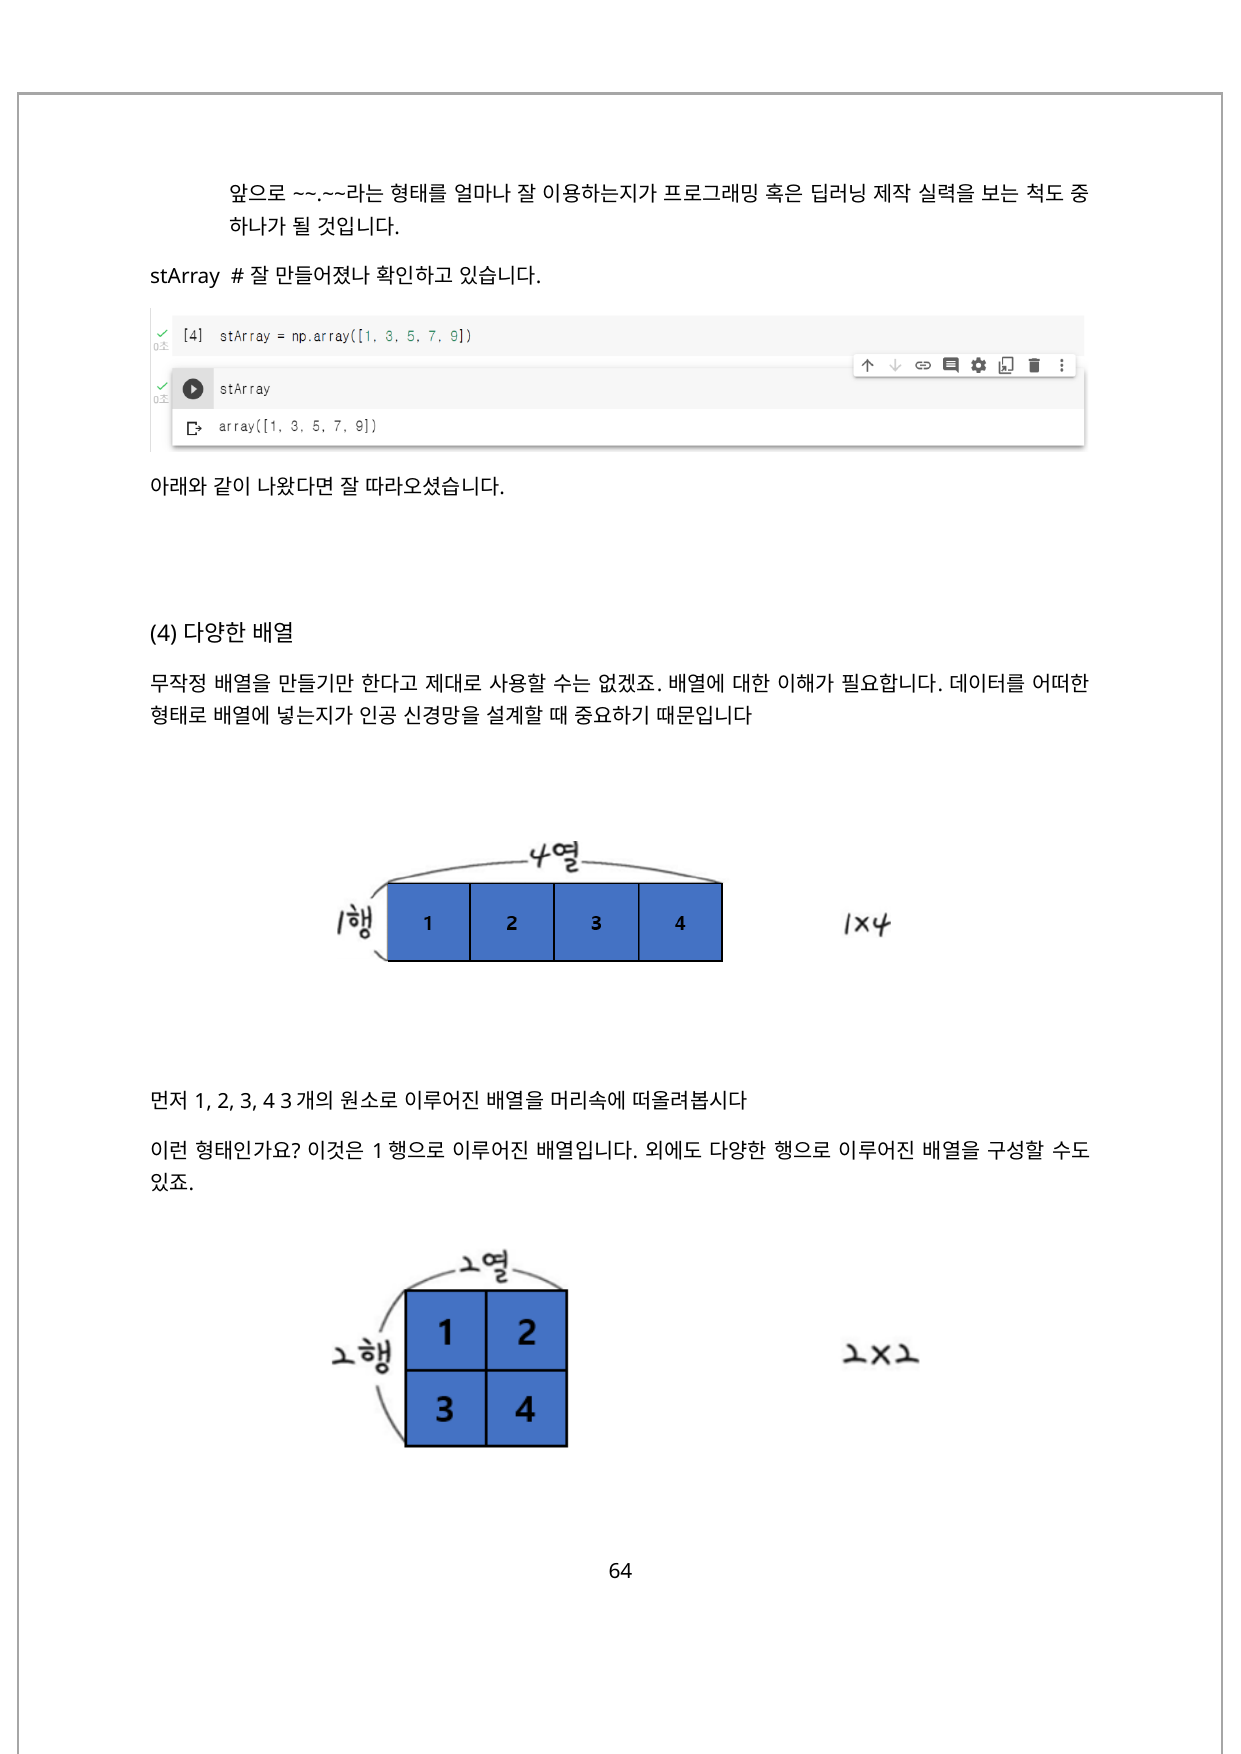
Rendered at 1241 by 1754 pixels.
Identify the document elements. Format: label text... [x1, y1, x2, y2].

picture [150, 308, 1091, 452]
text stArray # 잘 만들어졌나 확인하고 있습니다. [150, 259, 1090, 289]
picture [297, 796, 944, 1019]
text 아래와 같이 나왔다면 잘 따라오셨습니다. [150, 471, 1090, 501]
text 무작정 배열을 만들기만 한다고 제대로 사용할 수는 없겠죠. 배열에 대한 이해가 필요합니다. 데이터를 어떠한 형태로 배열에 넣는지가 인공 신경망을 설계할 때 중요하기 때문입니다 [150, 667, 1090, 730]
text 먼저 1, 2, 3, 4 3개의 원소로 이루어진 배열을 머리속에 떠올려봅시다 [150, 1084, 1090, 1115]
picture [300, 1216, 941, 1495]
text (4) 다양한 배열 [150, 614, 1090, 648]
text 이런 형태인가요? 이것은 1행으로 이루어진 배열입니다. 외에도 다양한 행으로 이루어진 배열을 구성할 수도 있죠. [150, 1134, 1090, 1197]
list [192, 177, 1090, 240]
